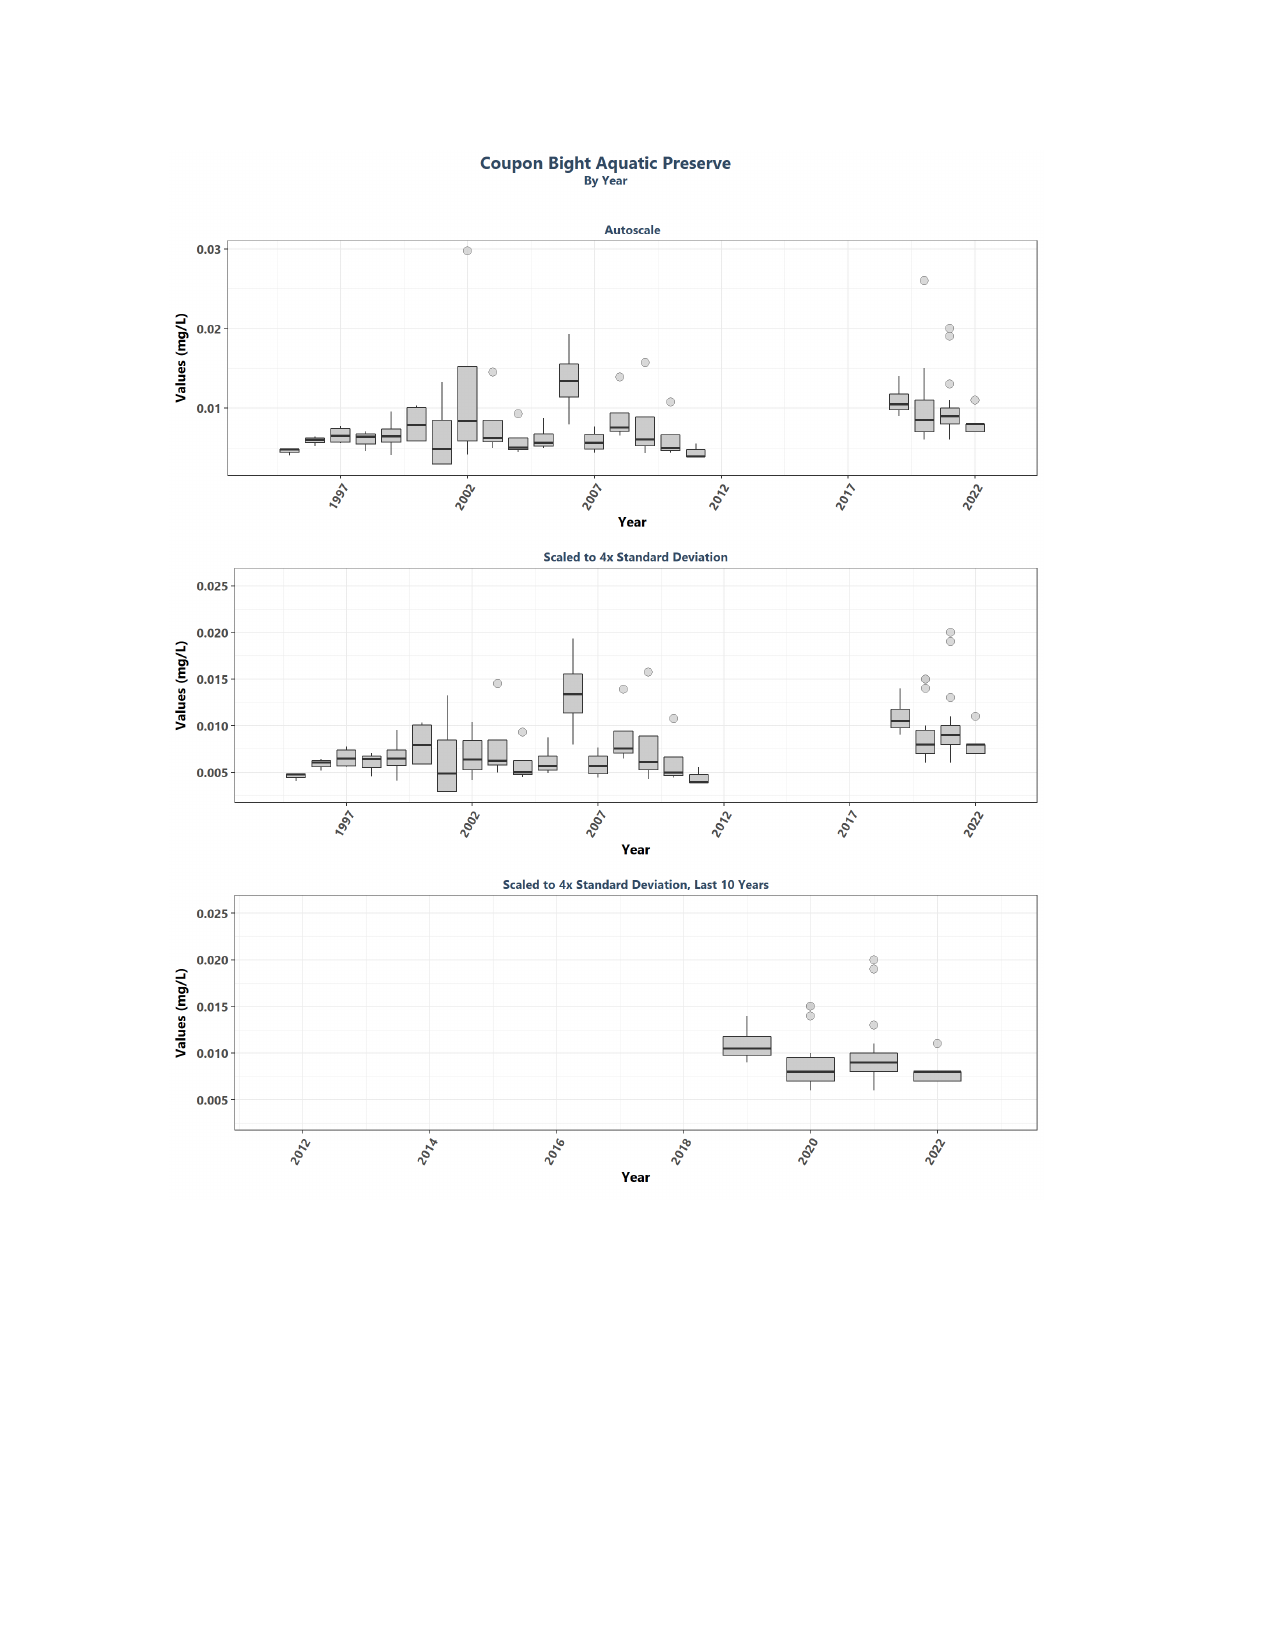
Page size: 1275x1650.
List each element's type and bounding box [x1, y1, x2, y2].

picture [168, 150, 1044, 1200]
